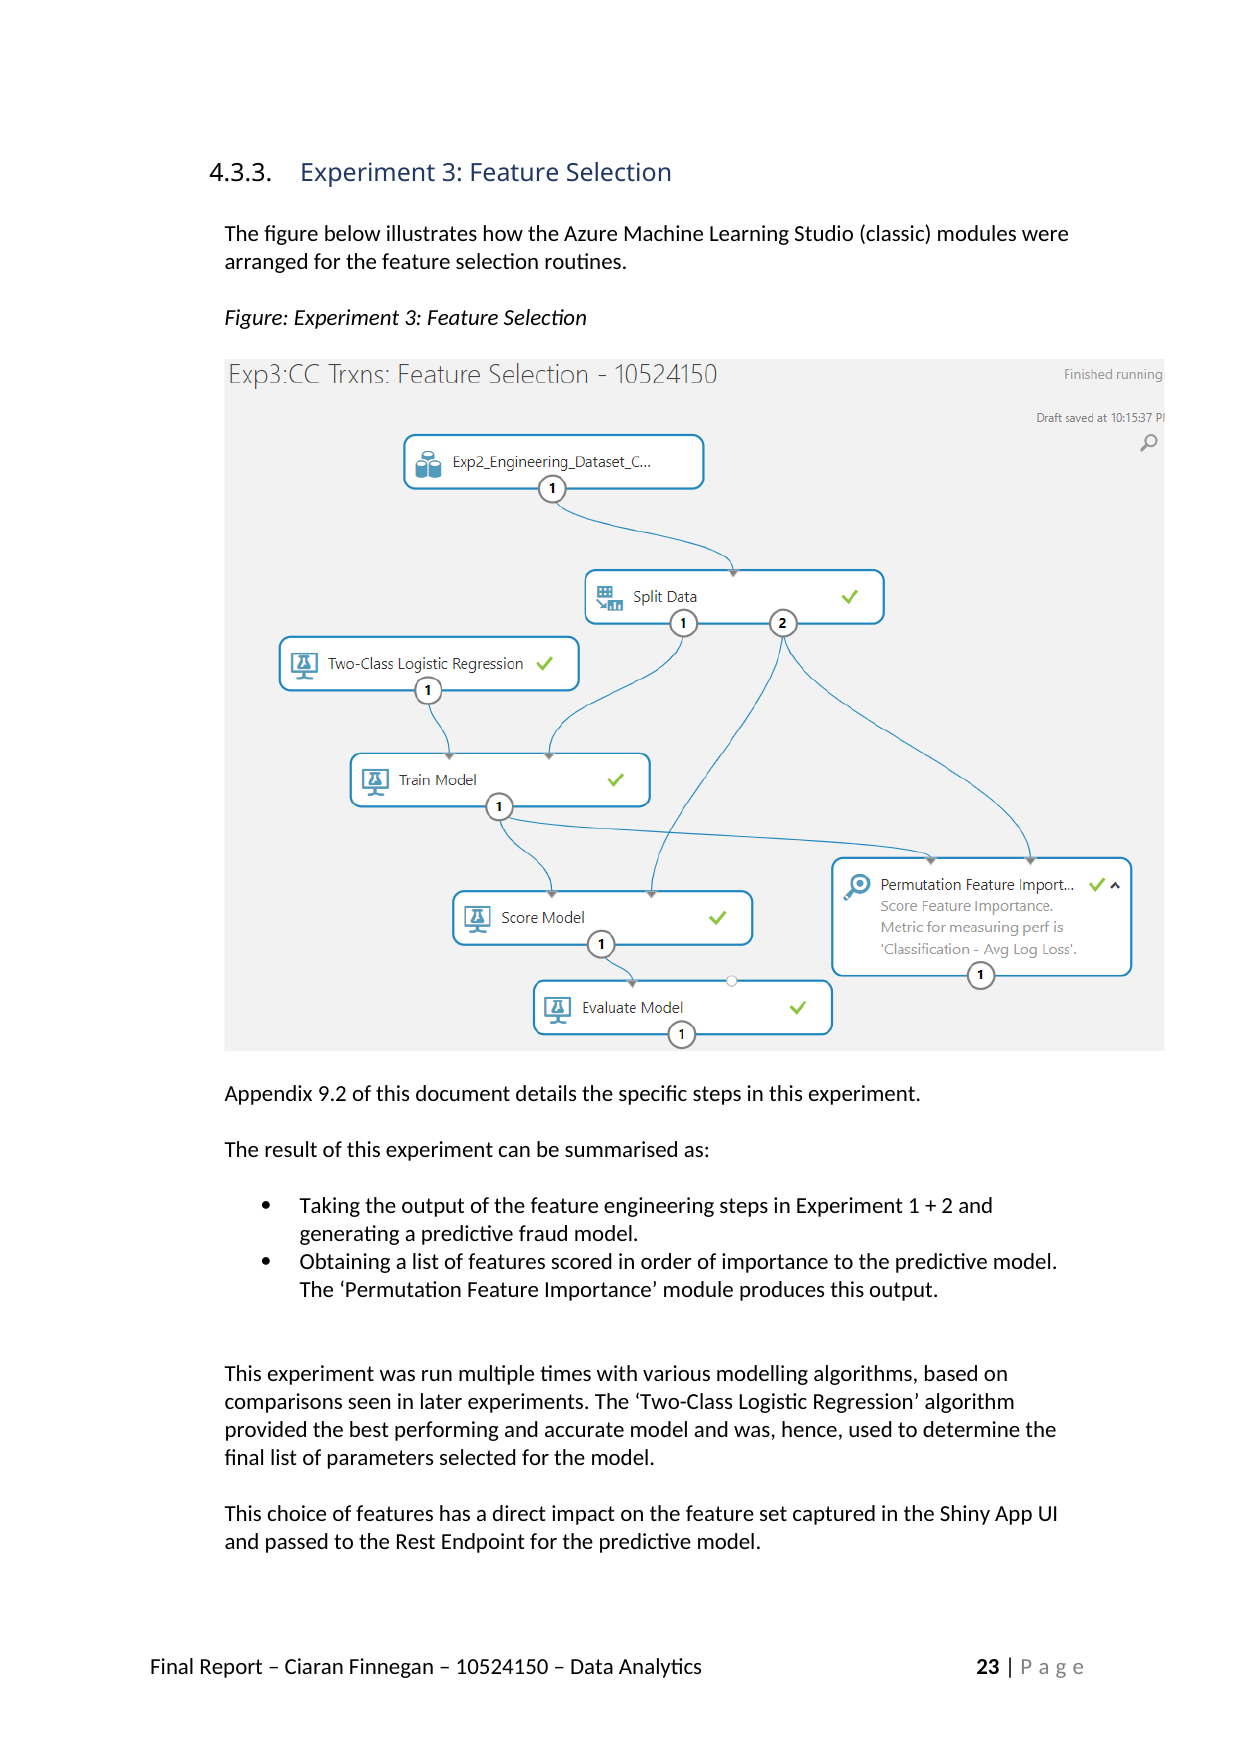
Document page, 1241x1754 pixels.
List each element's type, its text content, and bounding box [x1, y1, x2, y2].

text The figure below illustrates how the Azure Machine Learning Studio (classic) modules were arranged for the feature selection routines. [224, 219, 1090, 275]
text This choice of features has a direct impact on the feature set captured in the Shiny App UI and passed to the Rest Endpoint for the predictive model. [224, 1499, 1090, 1555]
subtitle Experiment 3: Feature Selection [209, 154, 1090, 188]
text Appendix 9.3 of this document details the specific steps in this experiment. [224, 1079, 1090, 1107]
text The result of this experiment can be summarised as: [224, 1135, 1090, 1163]
picture [224, 359, 1165, 1051]
list Obtaining a list of features scored in order of importance to the predictive model. The ‘Permutation Feature Importance’ module produces this output. [262, 1247, 1090, 1303]
text Figure: Experiment 3: Feature Selection [224, 303, 1090, 331]
list Taking the output of the feature engineering steps in Experiment 1 + 2 and generating a predictive fraud model. [262, 1191, 1090, 1247]
text This experiment was run multiple times with various modelling algorithms, based on comparisons seen in later experiments. The ‘Two-Class Logistic Regression’ algorithm provided the best performing and accurate model and was, hence, used to determine the final list of parameters selected for the model. [224, 1359, 1090, 1471]
